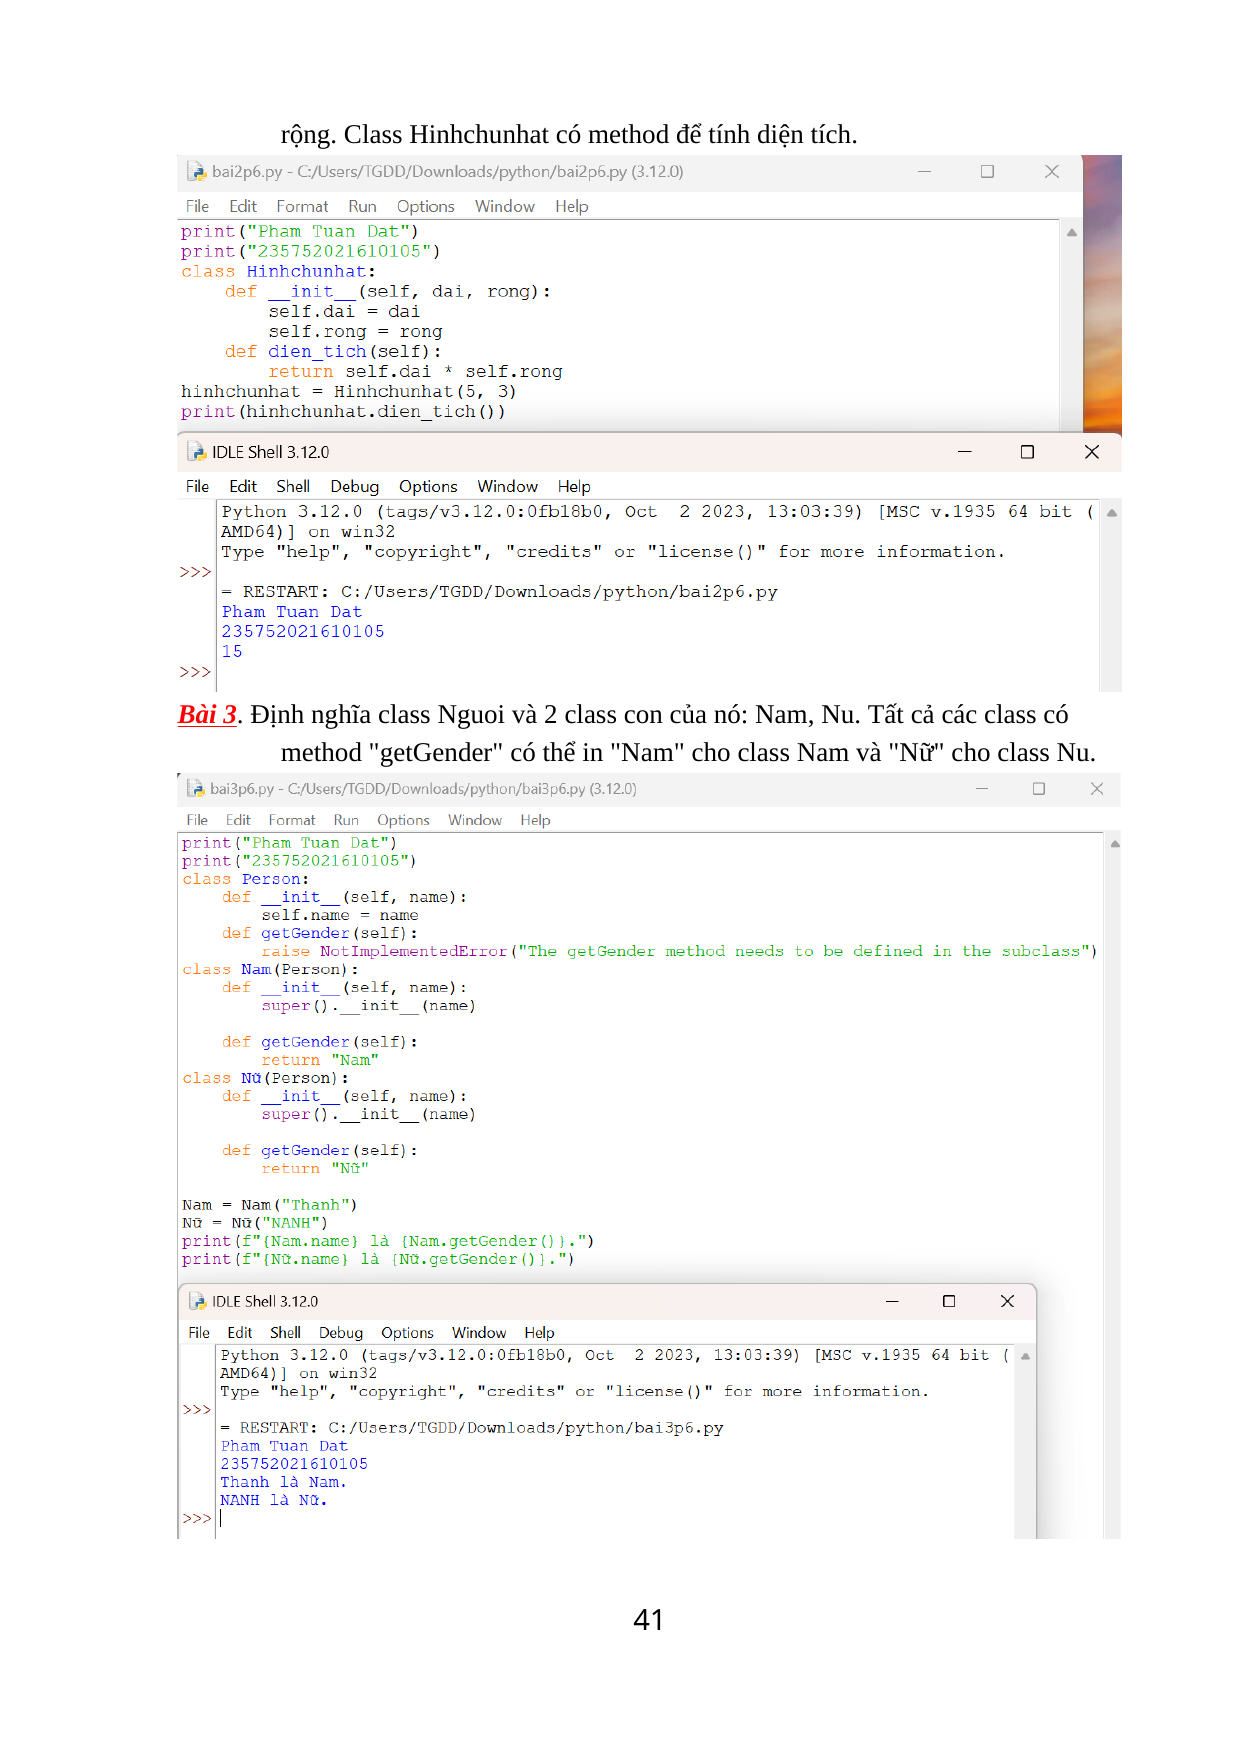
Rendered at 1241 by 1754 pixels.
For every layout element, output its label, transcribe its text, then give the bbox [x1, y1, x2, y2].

text Bài 3. Định nghĩa class Nguoi và 2 class con của nó: Nam, Nu. Tất cả các class có [177, 698, 1122, 729]
picture [177, 155, 1122, 692]
picture [177, 773, 1121, 1539]
text method "getGender" có thể in "Nam" cho class Nam và "Nữ" cho class Nu. [281, 736, 1122, 767]
text rộng. Class Hinhchunhat có method để tính diện tích. [281, 118, 1122, 149]
